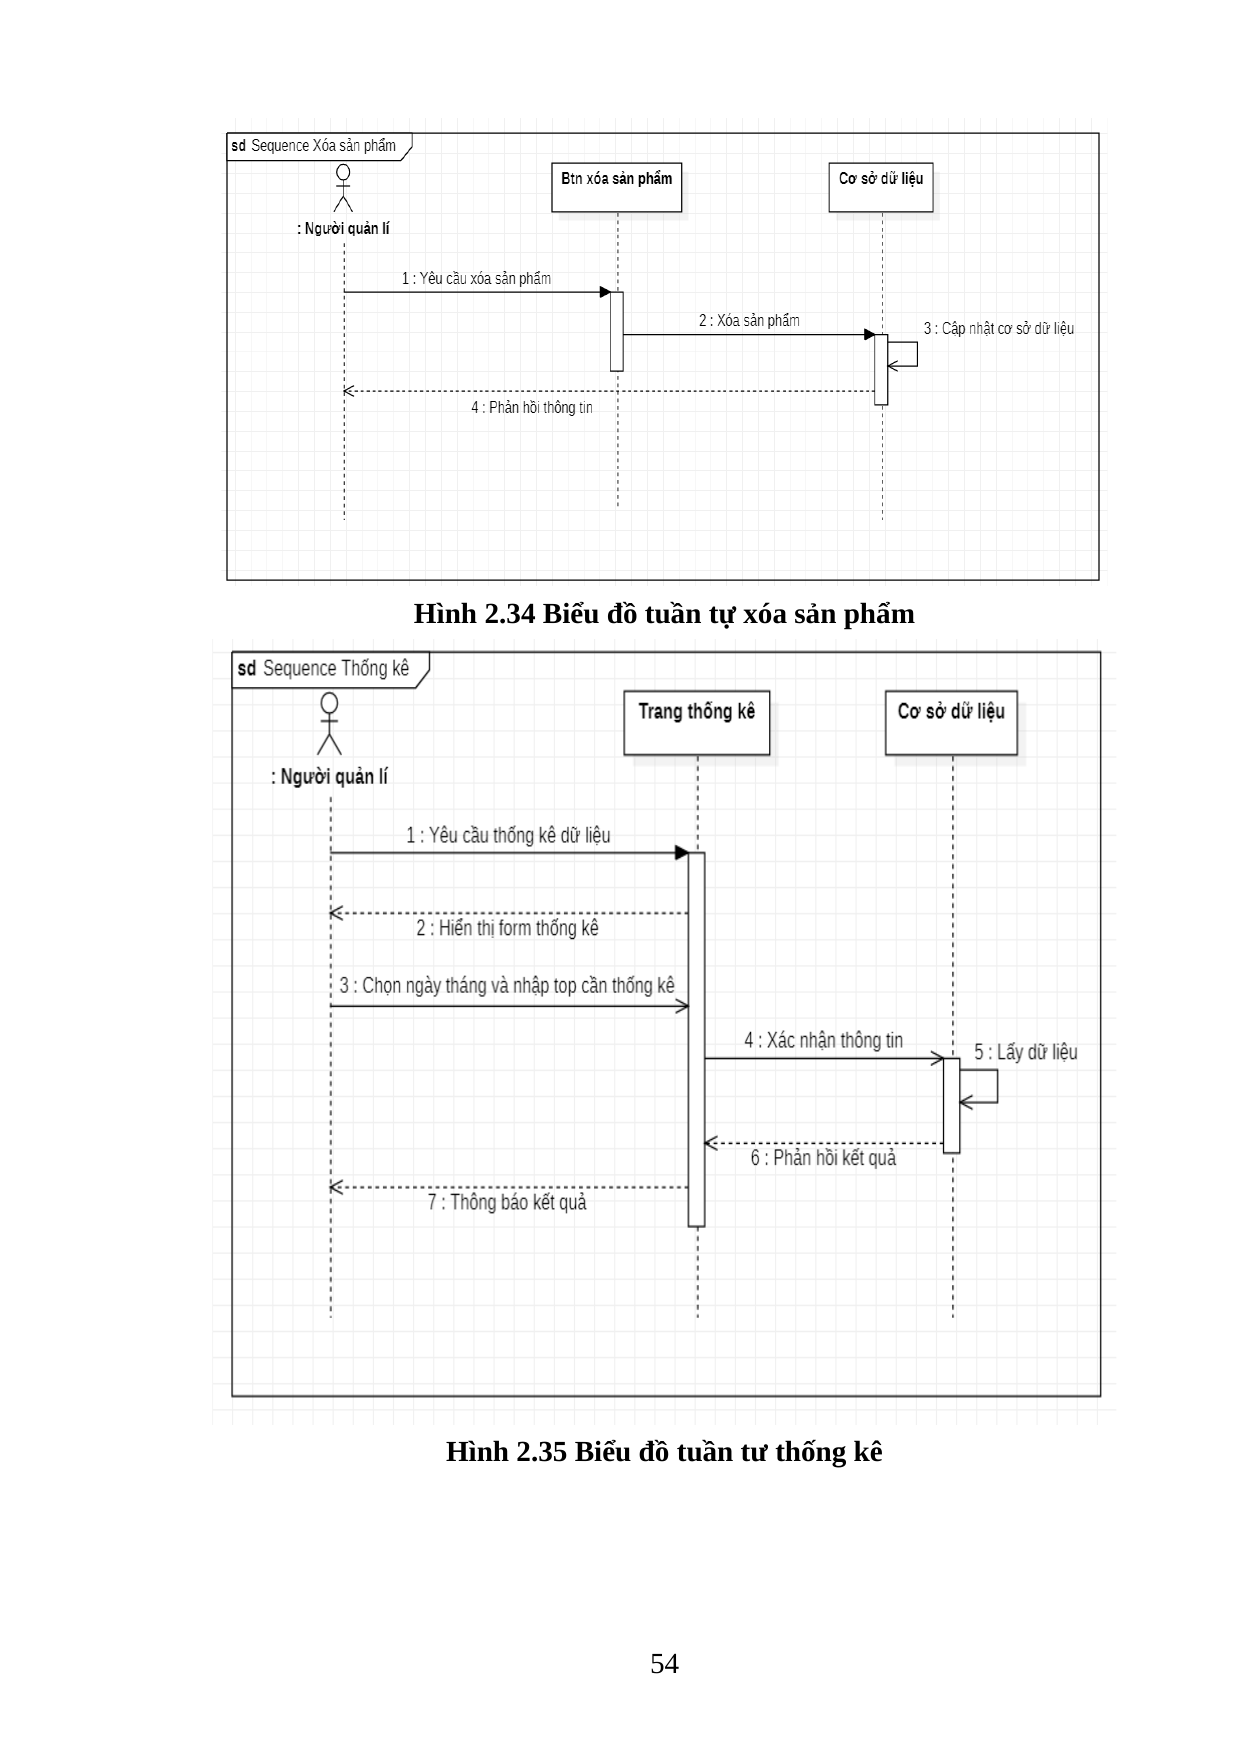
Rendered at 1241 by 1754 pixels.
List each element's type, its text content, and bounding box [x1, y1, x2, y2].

picture [221, 118, 1108, 586]
picture [212, 639, 1117, 1425]
